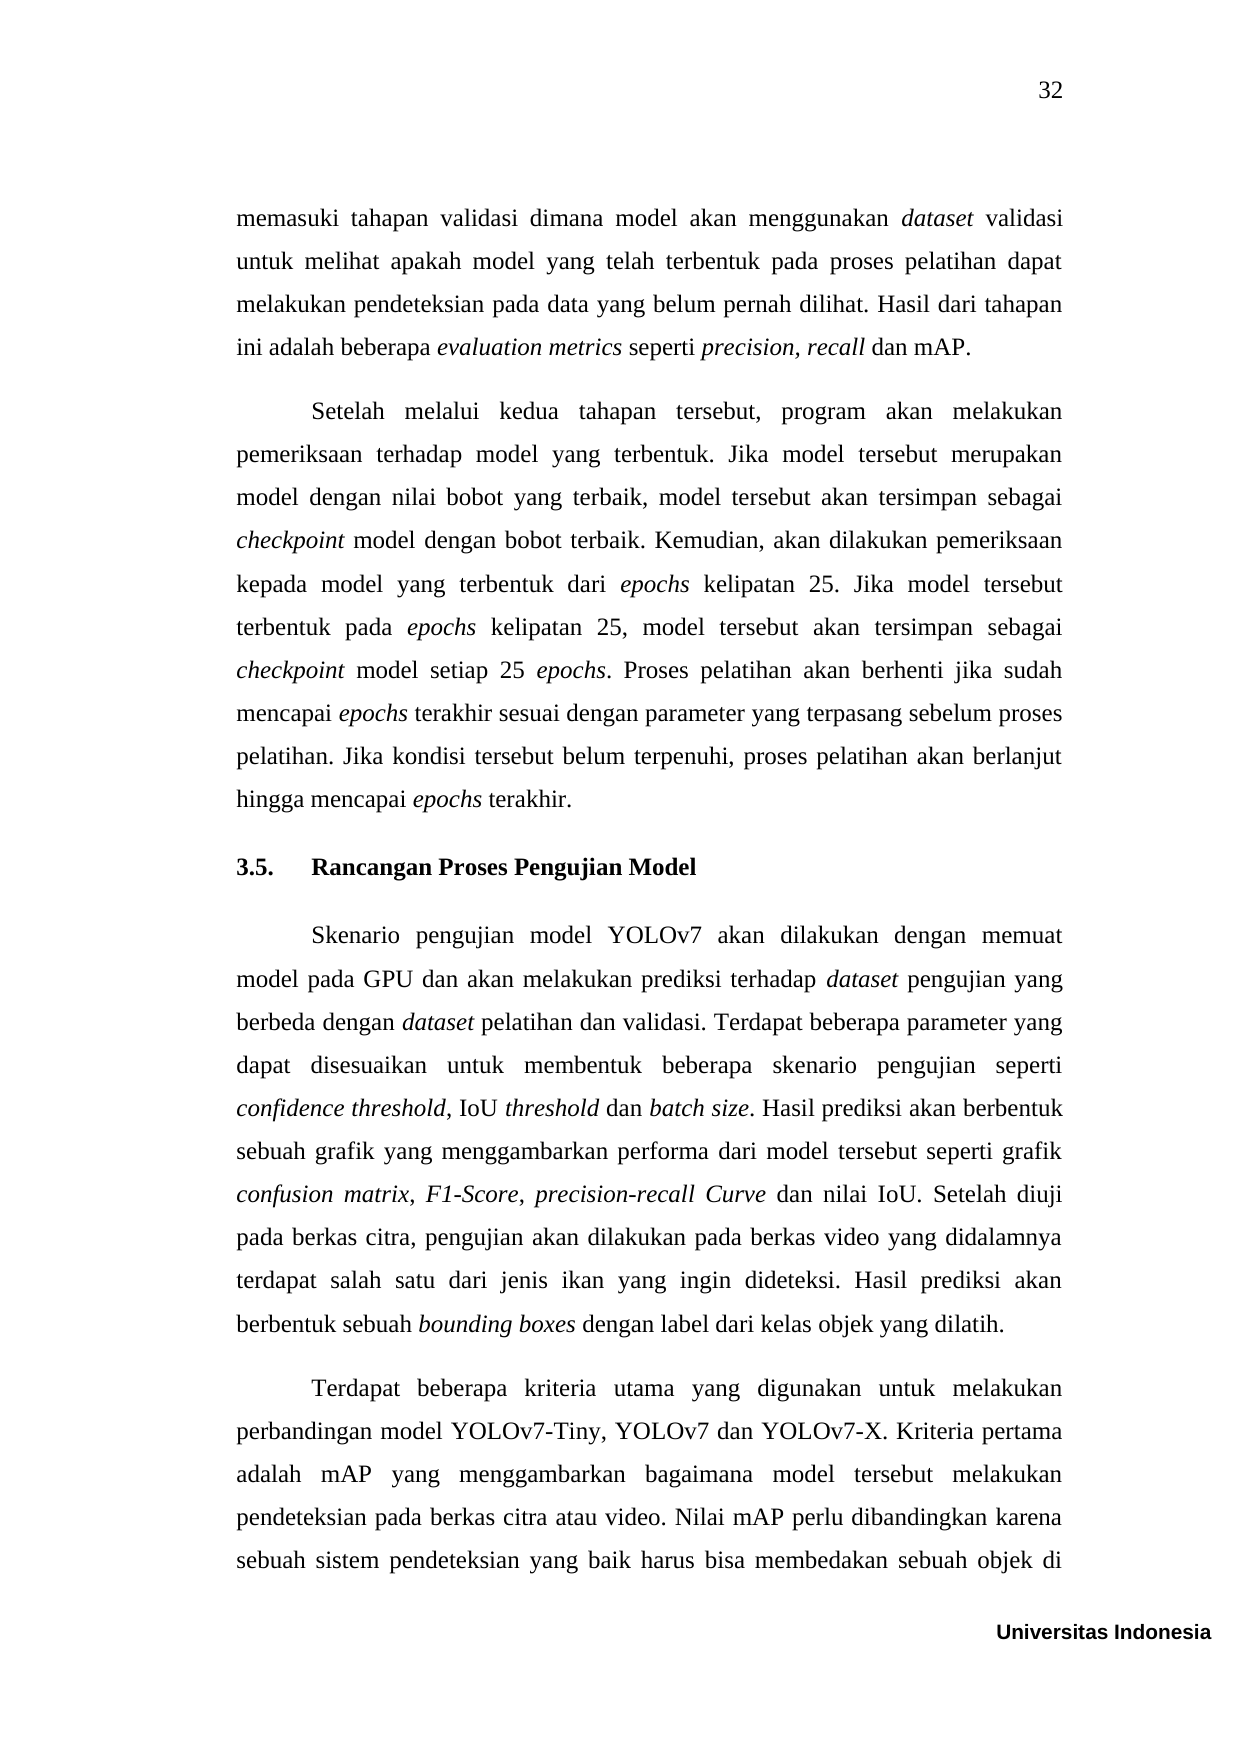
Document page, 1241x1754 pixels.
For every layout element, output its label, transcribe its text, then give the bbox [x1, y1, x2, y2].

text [236, 203, 1063, 361]
subtitle Rancangan Proses Pengujian Model [236, 852, 1063, 881]
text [236, 1373, 1063, 1574]
text Setelah melalui kedua tahapan tersebut, program akan melakukan pemeriksaan terhadap model yang terbentuk. Jika model tersebut merupakan model dengan nilai bobot yang terbaik, model tersebut akan tersimpan sebagai checkpoint model dengan bobot terbaik. Kemudian, akan dilakukan pemeriksaan kepada model yang terbentuk dari epochs kelipatan 25. Jika model tersebut terbentuk pada epochs kelipatan 25, model tersebut akan tersimpan sebagai checkpoint model setiap 25 epochs. Proses pelatihan akan berhenti jika sudah mencapai epochs terakhir sesuai dengan parameter yang terpasang sebelum proses pelatihan. Jika kondisi tersebut belum terpenuhi, proses pelatihan akan berlanjut hingga mencapai epochs terakhir. [236, 396, 1063, 813]
text Skenario pengujian model YOLOv7 akan dilakukan dengan memuat model pada GPU dan akan melakukan prediksi terhadap dataset pengujian yang berbeda dengan dataset pelatihan dan validasi. Terdapat beberapa parameter yang dapat disesuaikan untuk membentuk beberapa skenario pengujian seperti confidence threshold, IoU threshold dan batch size. Hasil prediksi akan berbentuk sebuah grafik yang menggambarkan performa dari model tersebut seperti grafik confusion matrix, F1-Score, precision-recall Curve dan nilai IoU. Setelah diuji pada berkas citra, pengujian akan dilakukan pada berkas video yang didalamnya terdapat salah satu dari jenis ikan yang ingin dideteksi. Hasil prediksi akan berbentuk sebuah bounding boxes dengan label dari kelas objek yang dilatih. [236, 921, 1063, 1337]
